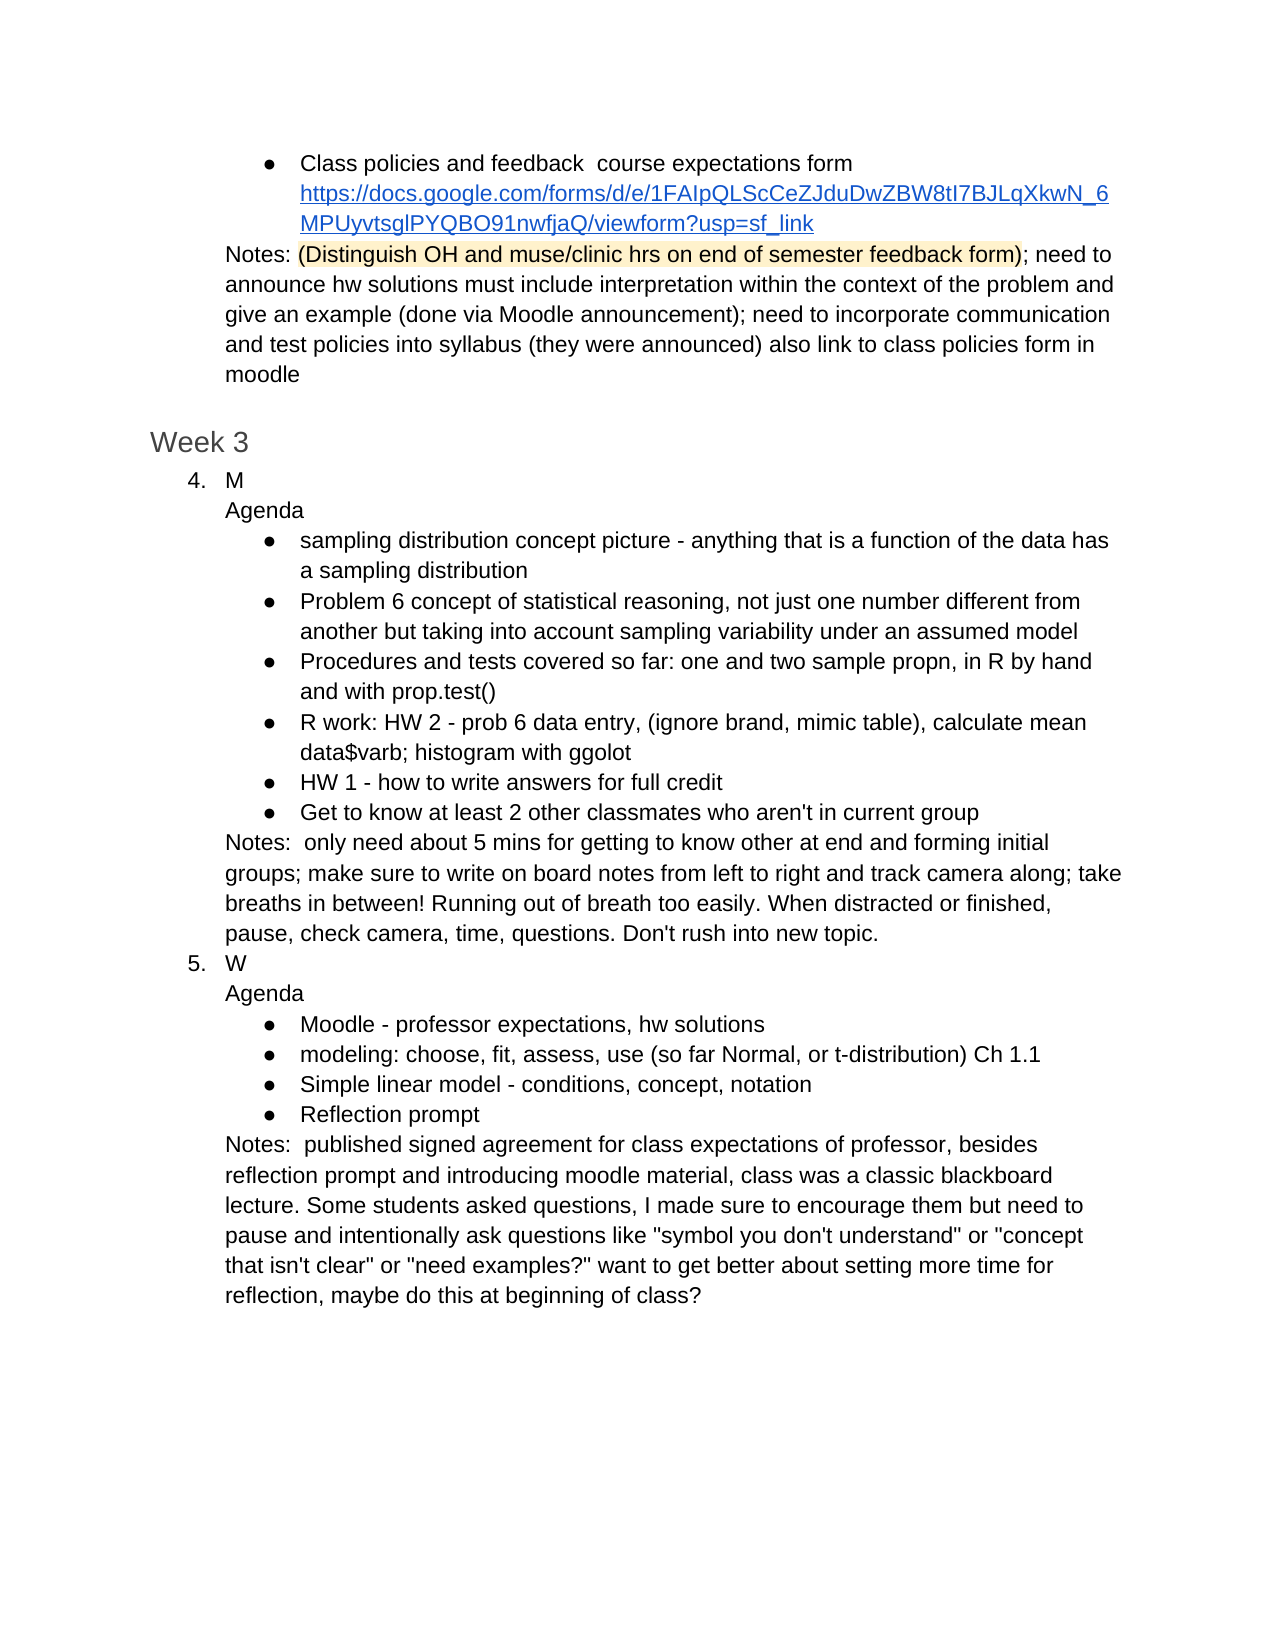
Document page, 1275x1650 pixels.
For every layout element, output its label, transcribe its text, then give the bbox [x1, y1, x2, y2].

list Moodle - professor expectations, hw solutions [262, 1011, 1125, 1037]
text Agenda [225, 497, 1125, 523]
list R work: HW 2 - prob 6 data entry, (ignore brand, mimic table), calculate mean data$varb; histogram with ggolot [262, 708, 1125, 765]
list Simple linear model - conditions, concept, notation [262, 1071, 1125, 1097]
list sampling distribution concept picture - anything that is a function of the data has a sampling distribution [262, 527, 1125, 584]
list Problem 6 concept of statistical reasoning, not just one number different from another but taking into account sampling variability under an assumed model [262, 588, 1125, 644]
list Procedures and tests covered so far: one and two sample propn, in R by hand and with prop.test() [262, 648, 1125, 705]
list M [187, 467, 1125, 493]
text Agenda [225, 980, 1125, 1007]
text Notes: (Distinguish OH and muse/clinic hrs on end of semester feedback form); need to announce hw solutions must include interpretation within the context of the problem and give an example (done via Moodle announcement); need to incorporate communication and test policies into syllabus (they were announced) also link to class policies form in moodle [225, 241, 1125, 388]
list Class policies and feedback course expectations form https://docs.google.com/forms/d/e/1FAIpQLScCeZJduDwZBW8tI7BJLqXkwN_6MPUyvtsglPYQBO91nwfjaQ/viewform?usp=sf_link [262, 150, 1125, 237]
text Notes: only need about 5 mins for getting to know other at end and forming initial groups; make sure to write on board notes from left to right and track camera along; take breaths in between! Running out of breath too easily. When distracted or finished, pause, check camera, time, questions. Don't rush into new topic. [225, 829, 1125, 946]
list modeling: choose, fit, assess, use (so far Normal, or t-distribution) Ch 1.1 [262, 1041, 1125, 1067]
text Notes: published signed agreement for class expectations of professor, besides reflection prompt and introducing moodle material, class was a classic blackboard lecture. Some students asked questions, I made sure to encourage them but need to pause and intentionally ask questions like "symbol you don't understand" or "concept that isn't clear" or "need examples?" want to get better about setting more time for reflection, maybe do this at beginning of class? [225, 1131, 1125, 1309]
list W [187, 950, 1125, 977]
subtitle Week 3 [150, 425, 1125, 458]
list HW 1 - how to write answers for full credit [262, 769, 1125, 795]
list Get to know at least 2 other classmates who aren't in current group [262, 799, 1125, 826]
list Reflection prompt [262, 1101, 1125, 1128]
